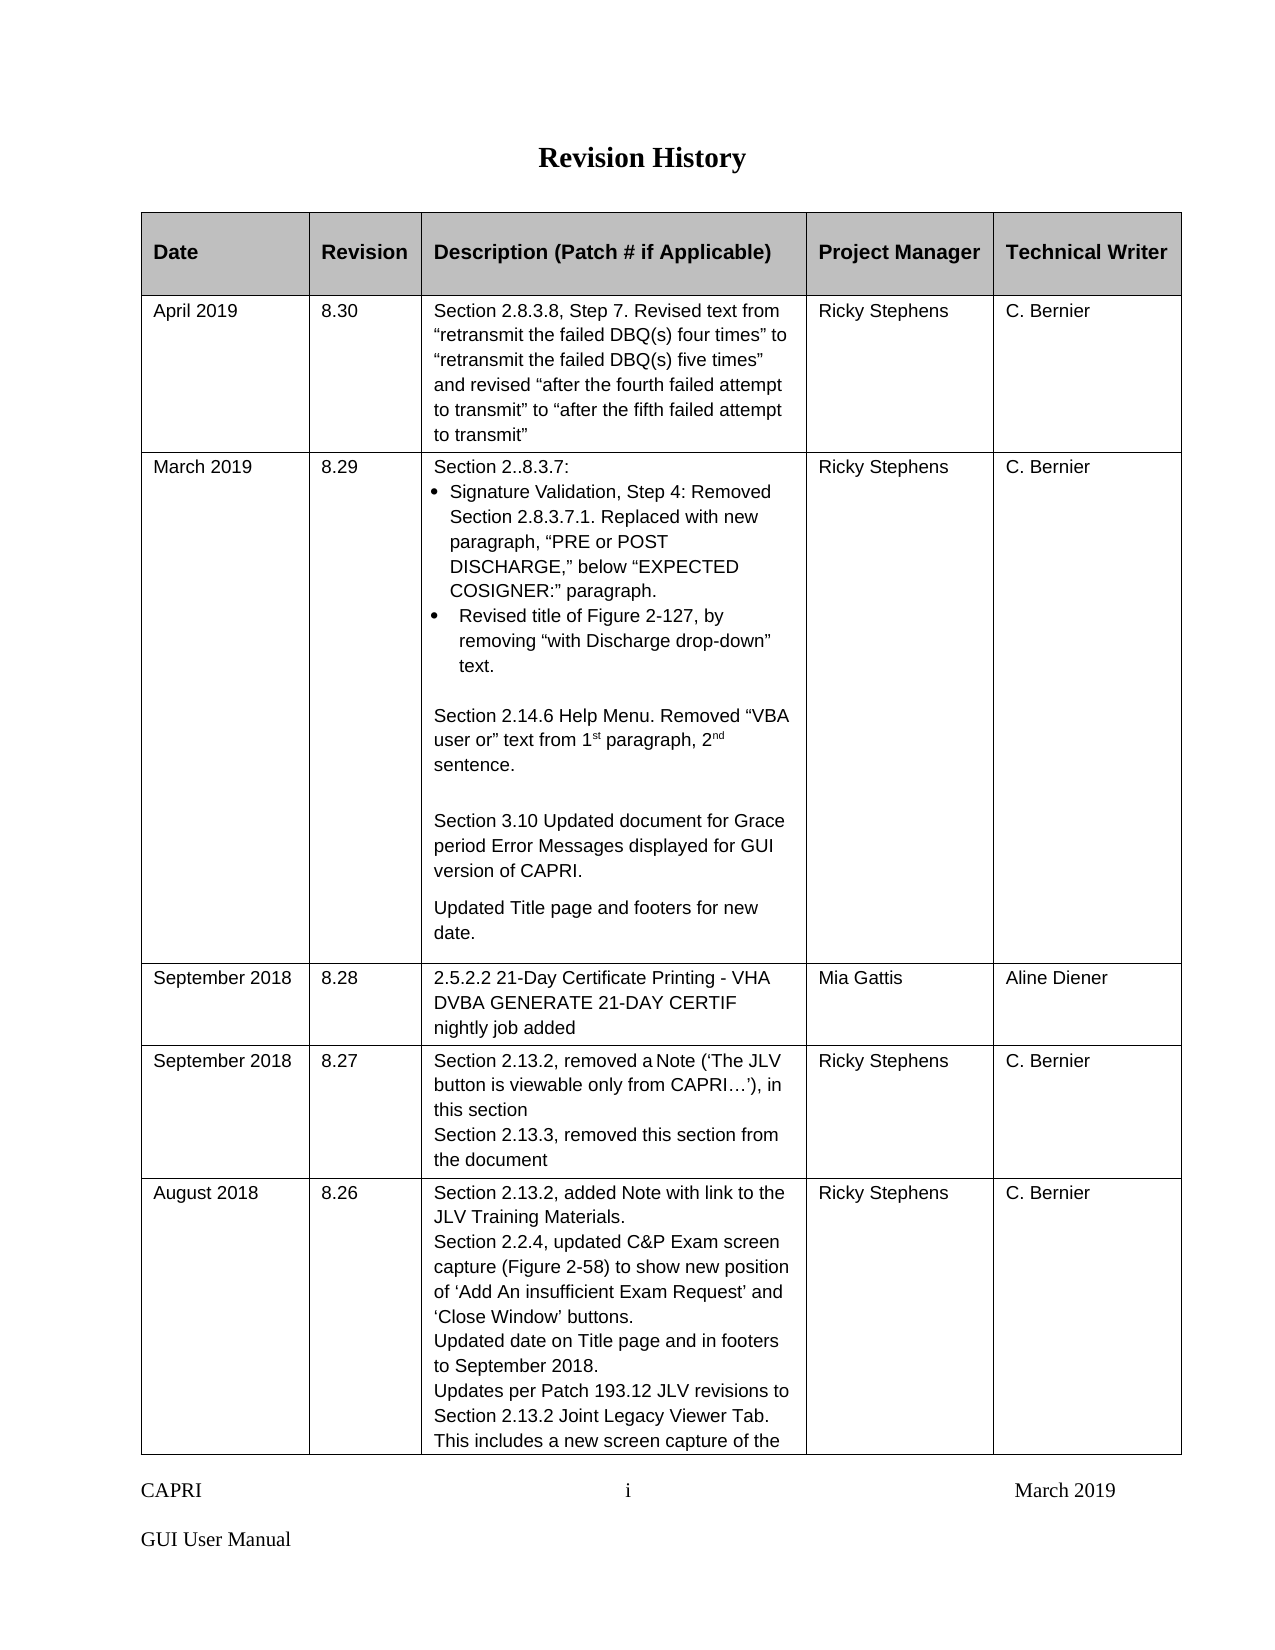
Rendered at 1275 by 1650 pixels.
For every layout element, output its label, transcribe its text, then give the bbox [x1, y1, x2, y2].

table_header Description (Patch # if Applicable) [422, 213, 806, 295]
table_header Date [142, 213, 309, 295]
table_header Technical Writer [994, 213, 1181, 295]
table_cell Section 2.8.3.8, Step 7. Revised text from “retransmit the failed DBQ(s) four times” to “retransmit the failed DBQ(s) five times” and revised “after the fourth failed attempt to transmit” to “after the fifth failed attempt to transmit” [422, 296, 806, 452]
table_header Revision [310, 213, 421, 295]
table_cell Mia Gattis [807, 964, 993, 1045]
table_cell C. Bernier [994, 453, 1181, 963]
table_cell Section 2..8.3.7: Signature Validation, Step 4: Removed Section 2.8.3.7.1. Replaced with new paragraph, “PRE or POST DISCHARGE,” below “EXPECTED COSIGNER:” paragraph. Revised title of Figure 2-127, by removing “with Discharge drop-down” text. Section 2.14.6 Help Menu. Removed “VBA user or” text from 1st paragraph, 2nd sentence. Section 3.10 Updated document for Grace period Error Messages displayed for GUI version of CAPRI. Updated Title page and footers for new date. [422, 453, 806, 963]
table_cell C. Bernier [994, 1046, 1181, 1177]
table_cell C. Bernier [994, 1179, 1181, 1454]
table_cell Section 2.13.2, removed a Note (‘The JLV button is viewable only from CAPRI…’), in this section Section 2.13.3, removed this section from the document [422, 1046, 806, 1177]
table_cell Ricky Stephens [807, 1179, 993, 1454]
table_cell 2.5.2.2 21-Day Certificate Printing - VHA DVBA GENERATE 21-DAY CERTIF nightly job added [422, 964, 806, 1045]
table_cell C. Bernier [994, 296, 1181, 452]
table_cell April 2019 [142, 296, 309, 452]
table_cell 8.27 [310, 1046, 421, 1177]
table_cell 8.29 [310, 453, 421, 963]
table_cell August 2018 [142, 1179, 309, 1454]
table_cell 8.26 [310, 1179, 421, 1454]
text Revision History [141, 141, 1144, 174]
table_cell 8.30 [310, 296, 421, 452]
table_cell Ricky Stephens [807, 1046, 993, 1177]
table_cell Ricky Stephens [807, 453, 993, 963]
table_cell September 2018 [142, 964, 309, 1045]
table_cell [422, 1179, 806, 1454]
table_cell Ricky Stephens [807, 296, 993, 452]
table_cell September 2018 [142, 1046, 309, 1177]
table_cell March 2019 [142, 453, 309, 963]
table_cell Aline Diener [994, 964, 1181, 1045]
table_header Project Manager [807, 213, 993, 295]
table_cell 8.28 [310, 964, 421, 1045]
